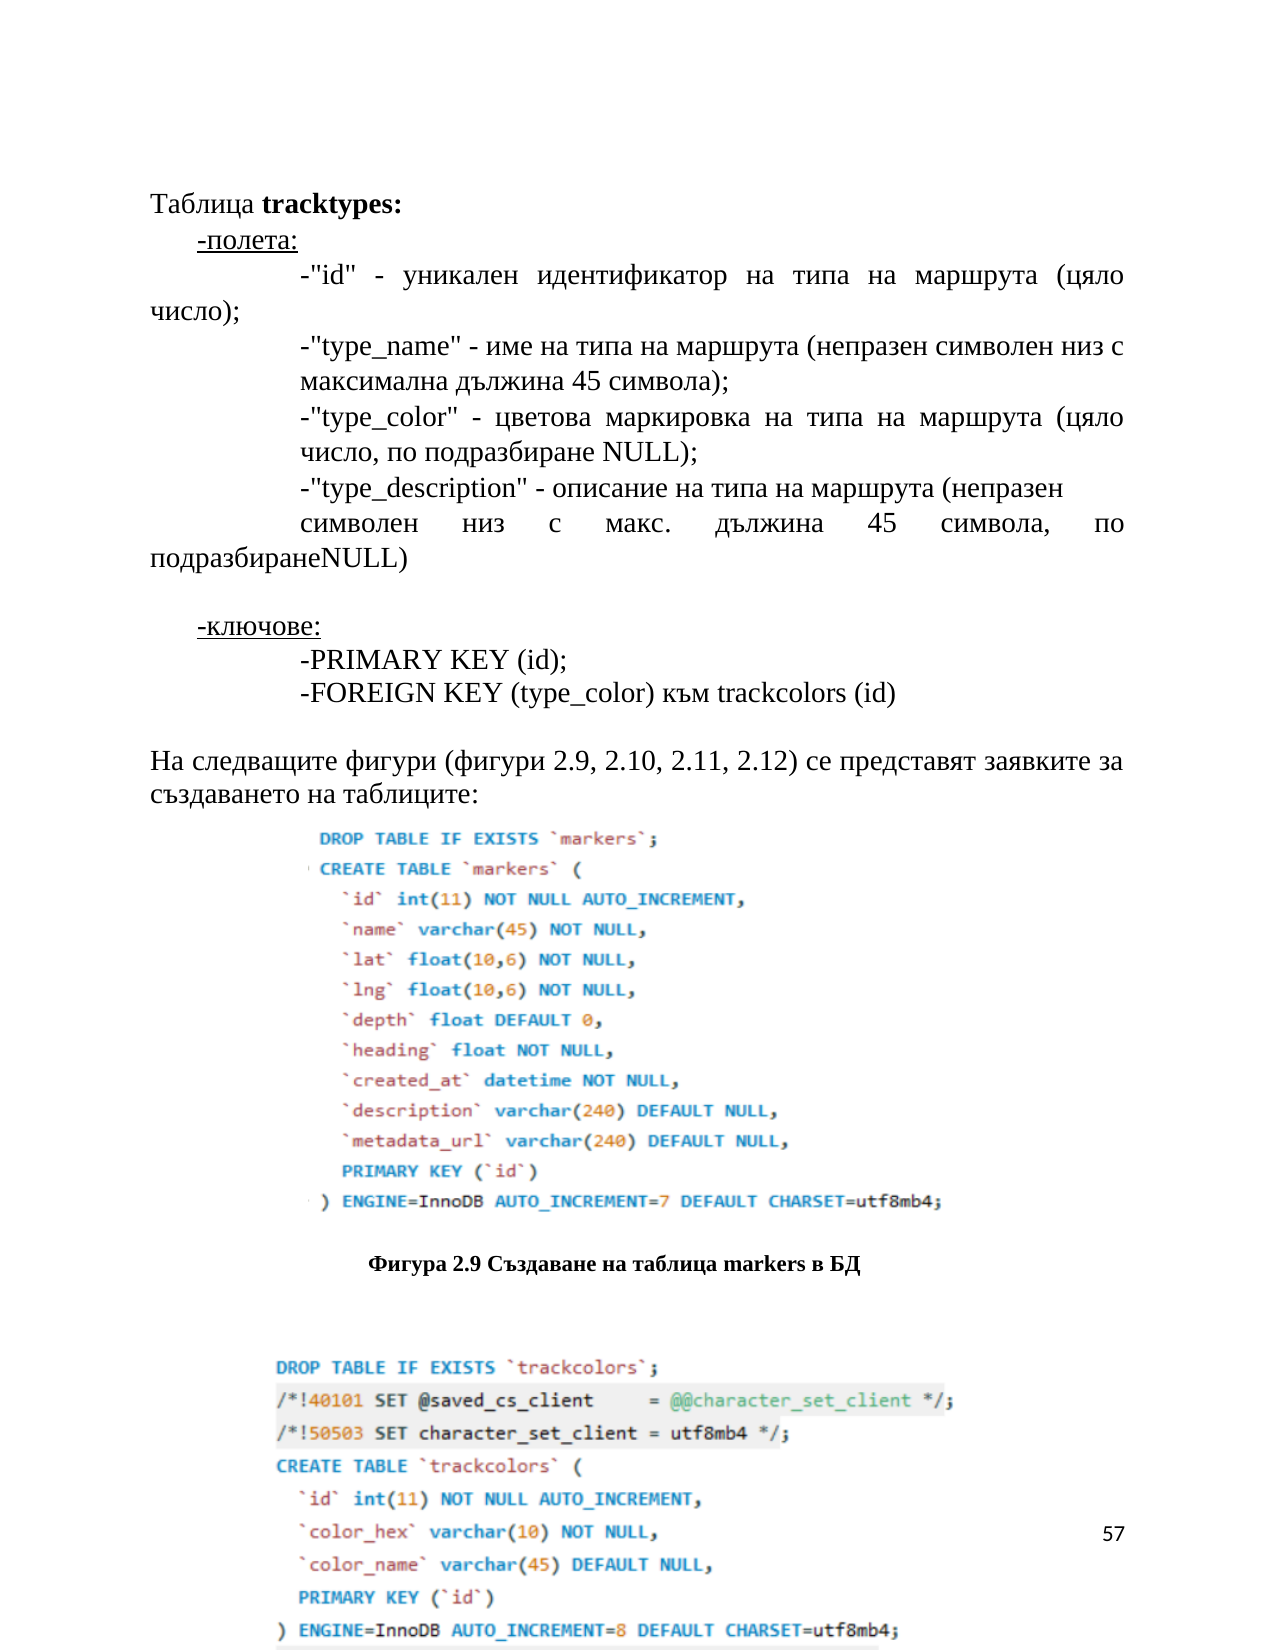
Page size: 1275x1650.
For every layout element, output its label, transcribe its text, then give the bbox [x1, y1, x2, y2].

text На следващите фигури (фигури 2.9, 2.10, 2.11, 2.12) се представят заявките за създаването на таблиците: [150, 743, 1125, 810]
text -"type_name" - име на типа на маршрута (непразен символен низ с максимална дължина 45 символа); [300, 327, 1125, 398]
text символен низ с макс. дължина 45 символа, по подразбиранеNULL) [150, 504, 1125, 575]
text -ключове: [150, 608, 1125, 642]
text -PRIMARY KEY (id); [150, 642, 1125, 676]
text -полета: [150, 221, 1125, 256]
text -"id" - уникален идентификатор на типа на маршрута (цяло число); [150, 256, 1125, 327]
text -"type_description" - описание на типа на маршрута (непразен [150, 469, 1125, 504]
picture [267, 1341, 1008, 1650]
text -FOREIGN KEY (type_color) към trackcolors (id) [150, 676, 1125, 709]
picture [308, 816, 967, 1250]
text Таблица tracktypes: [150, 185, 1125, 221]
text -"type_color" - цветова маркировка на типа на маршрута (цяло число, по подразбиране NULL); [300, 398, 1125, 469]
